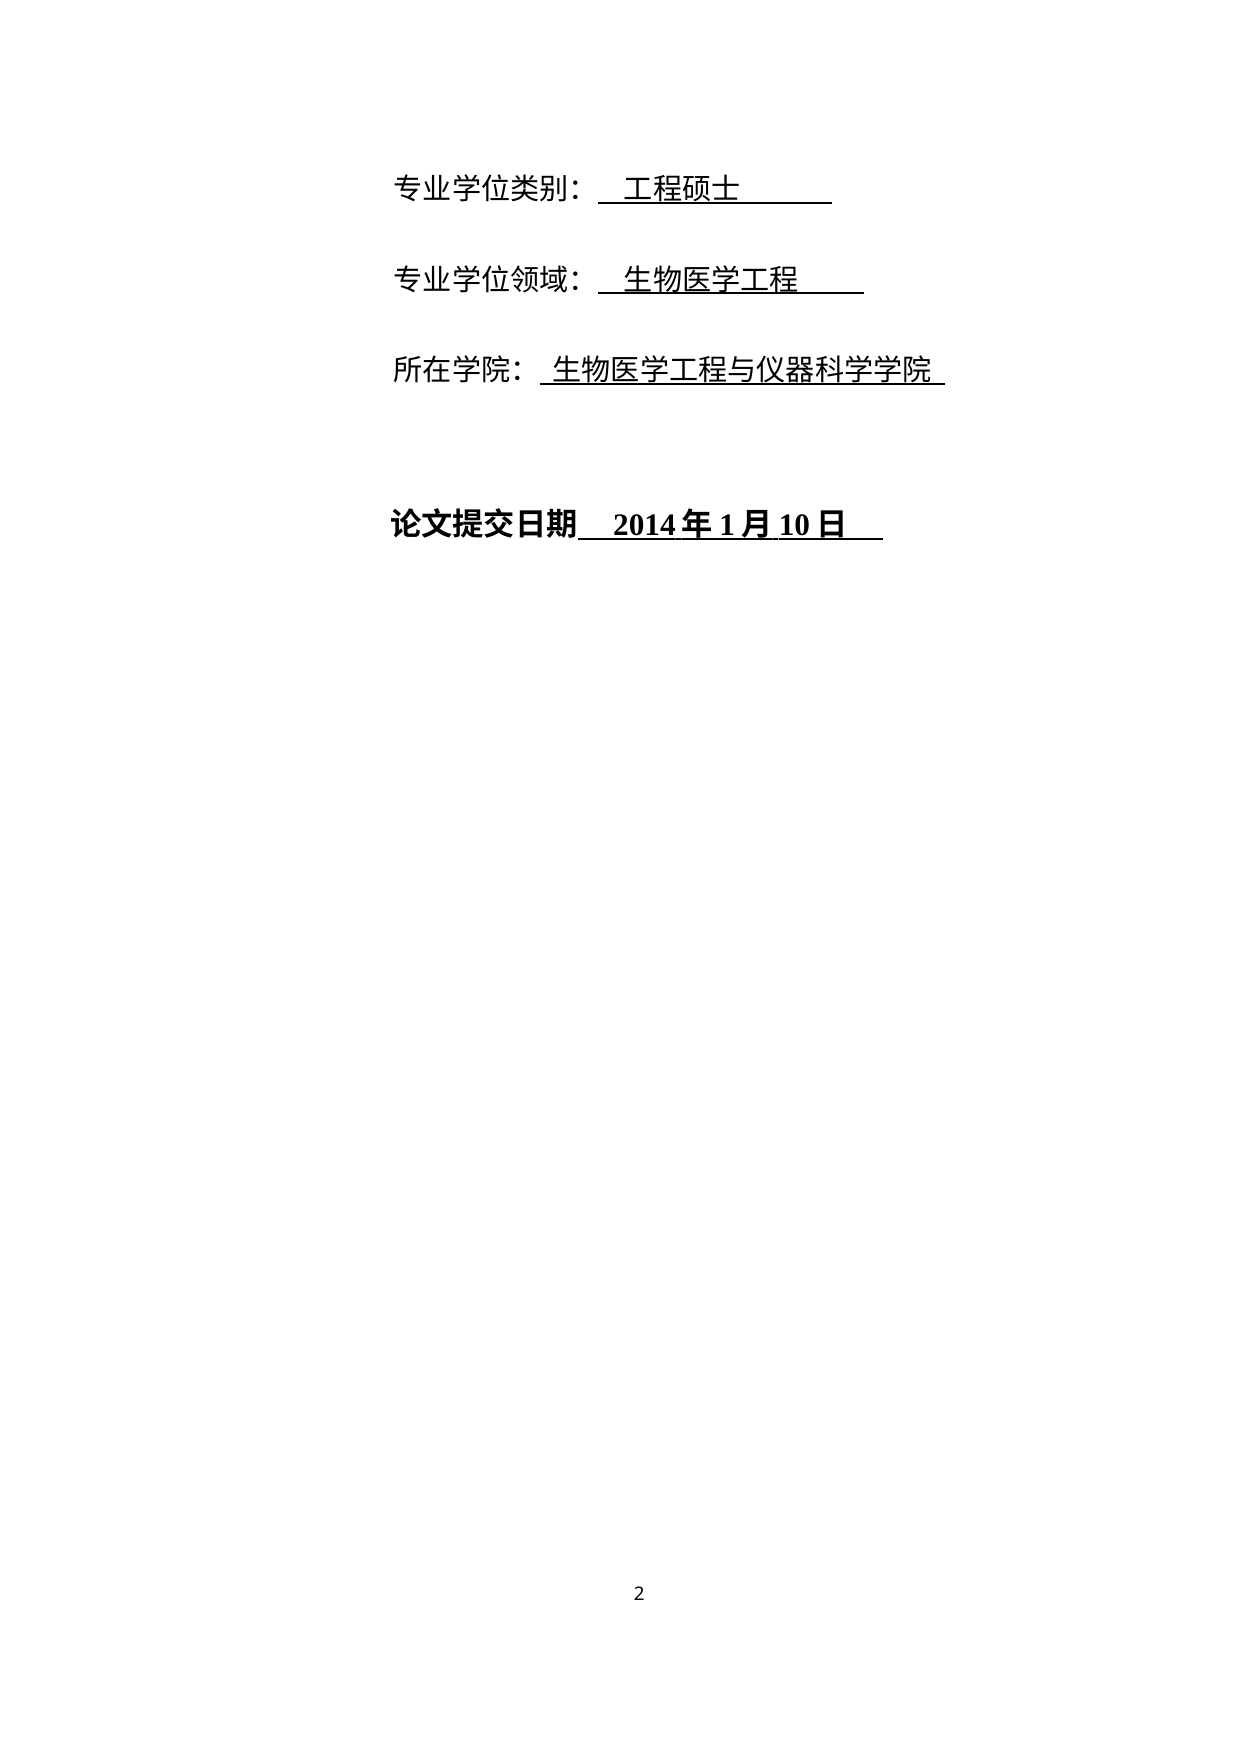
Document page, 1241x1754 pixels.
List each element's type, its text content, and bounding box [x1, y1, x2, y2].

text 专业学位类别： 工程硕士 [274, 150, 1053, 215]
text 论文提交日期 2014年1月10日 [187, 499, 1053, 544]
text 所在学院： 生物医学工程与仪器科学学院 [274, 331, 1053, 396]
text 专业学位领域： 生物医学工程 [274, 241, 1053, 306]
